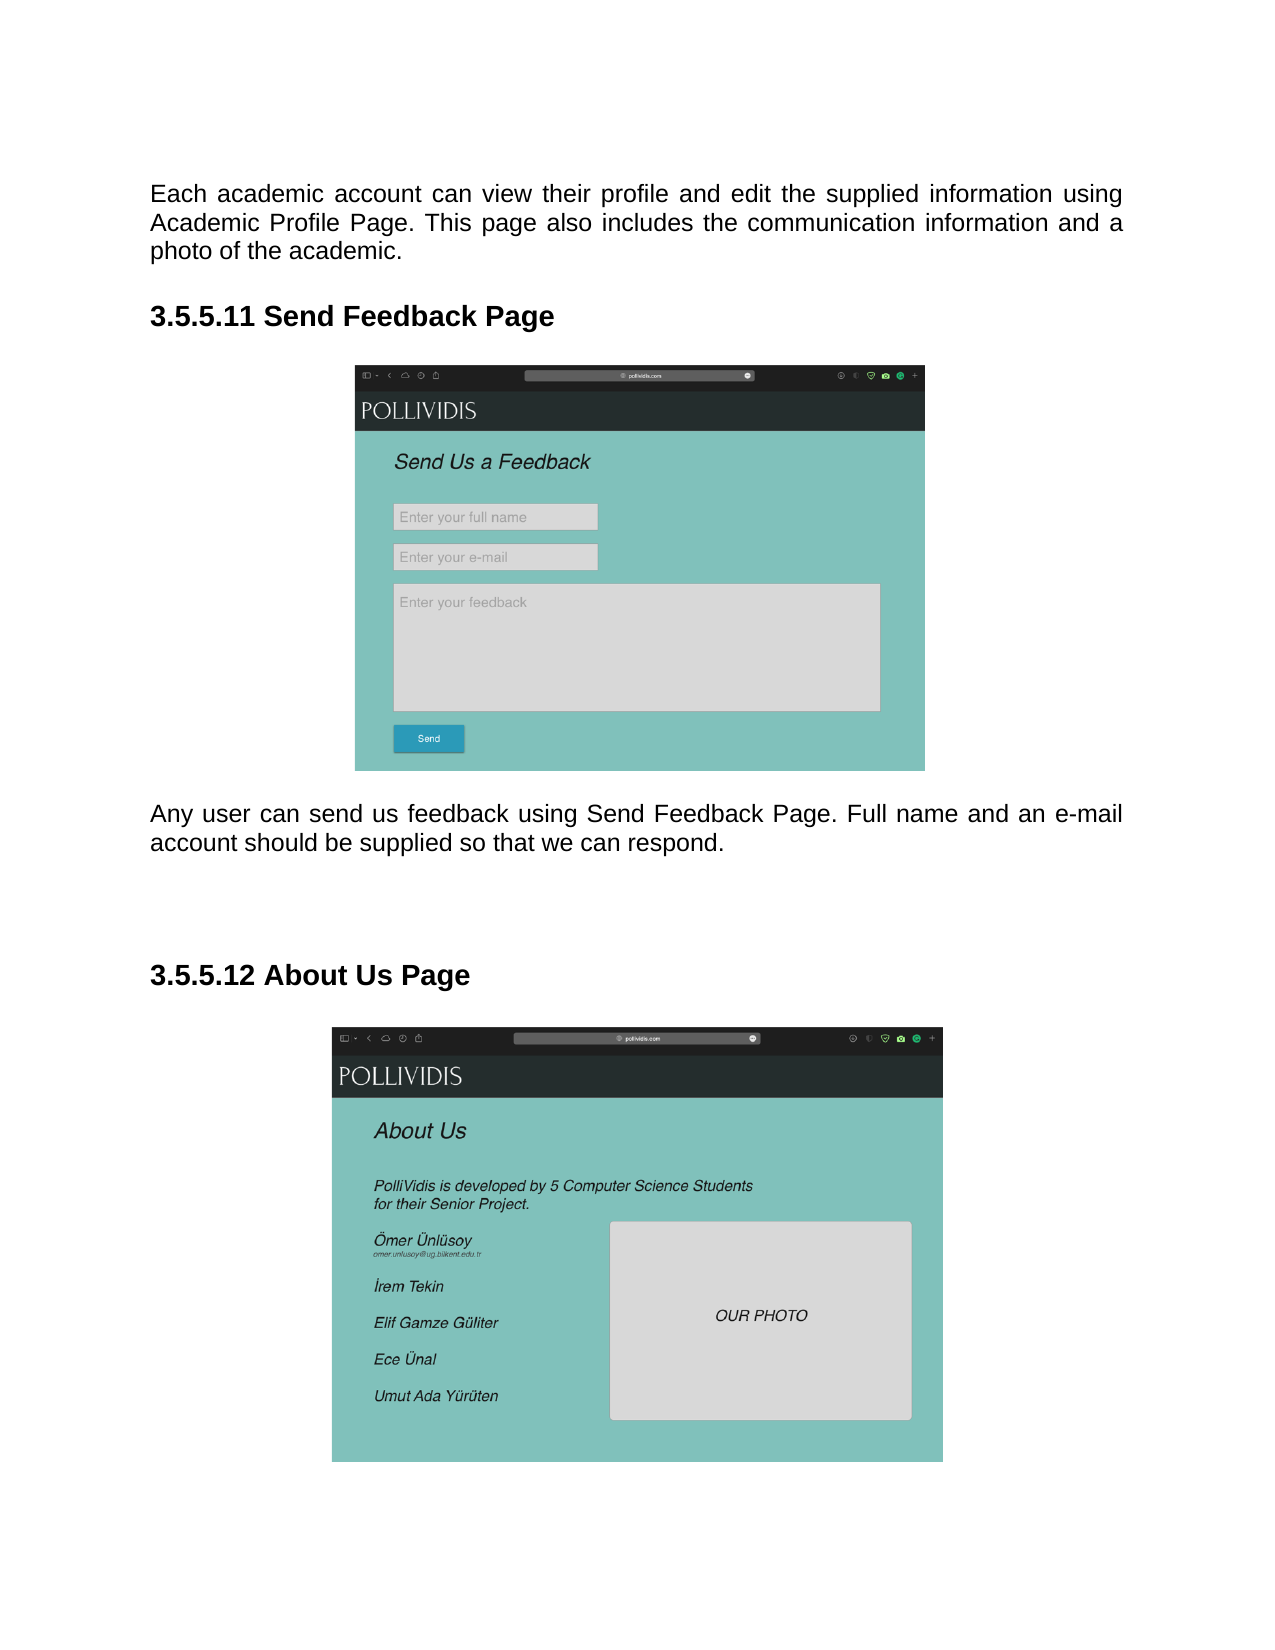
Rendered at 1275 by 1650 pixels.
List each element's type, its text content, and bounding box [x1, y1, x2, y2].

subtitle 3.5.5.12 About Us Page [150, 958, 1125, 991]
subtitle 3.5.5.11 Send Feedback Page [150, 298, 1125, 332]
picture [354, 365, 925, 771]
text Each academic account can view their profile and edit the supplied information using Academic Profile Page. This page also includes the communication information and a photo of the academic. [150, 179, 1125, 265]
picture [331, 1027, 943, 1462]
text Any user can send us feedback using Send Feedback Page. Full name and an e-mail account should be supplied so that we can respond. [150, 799, 1125, 857]
